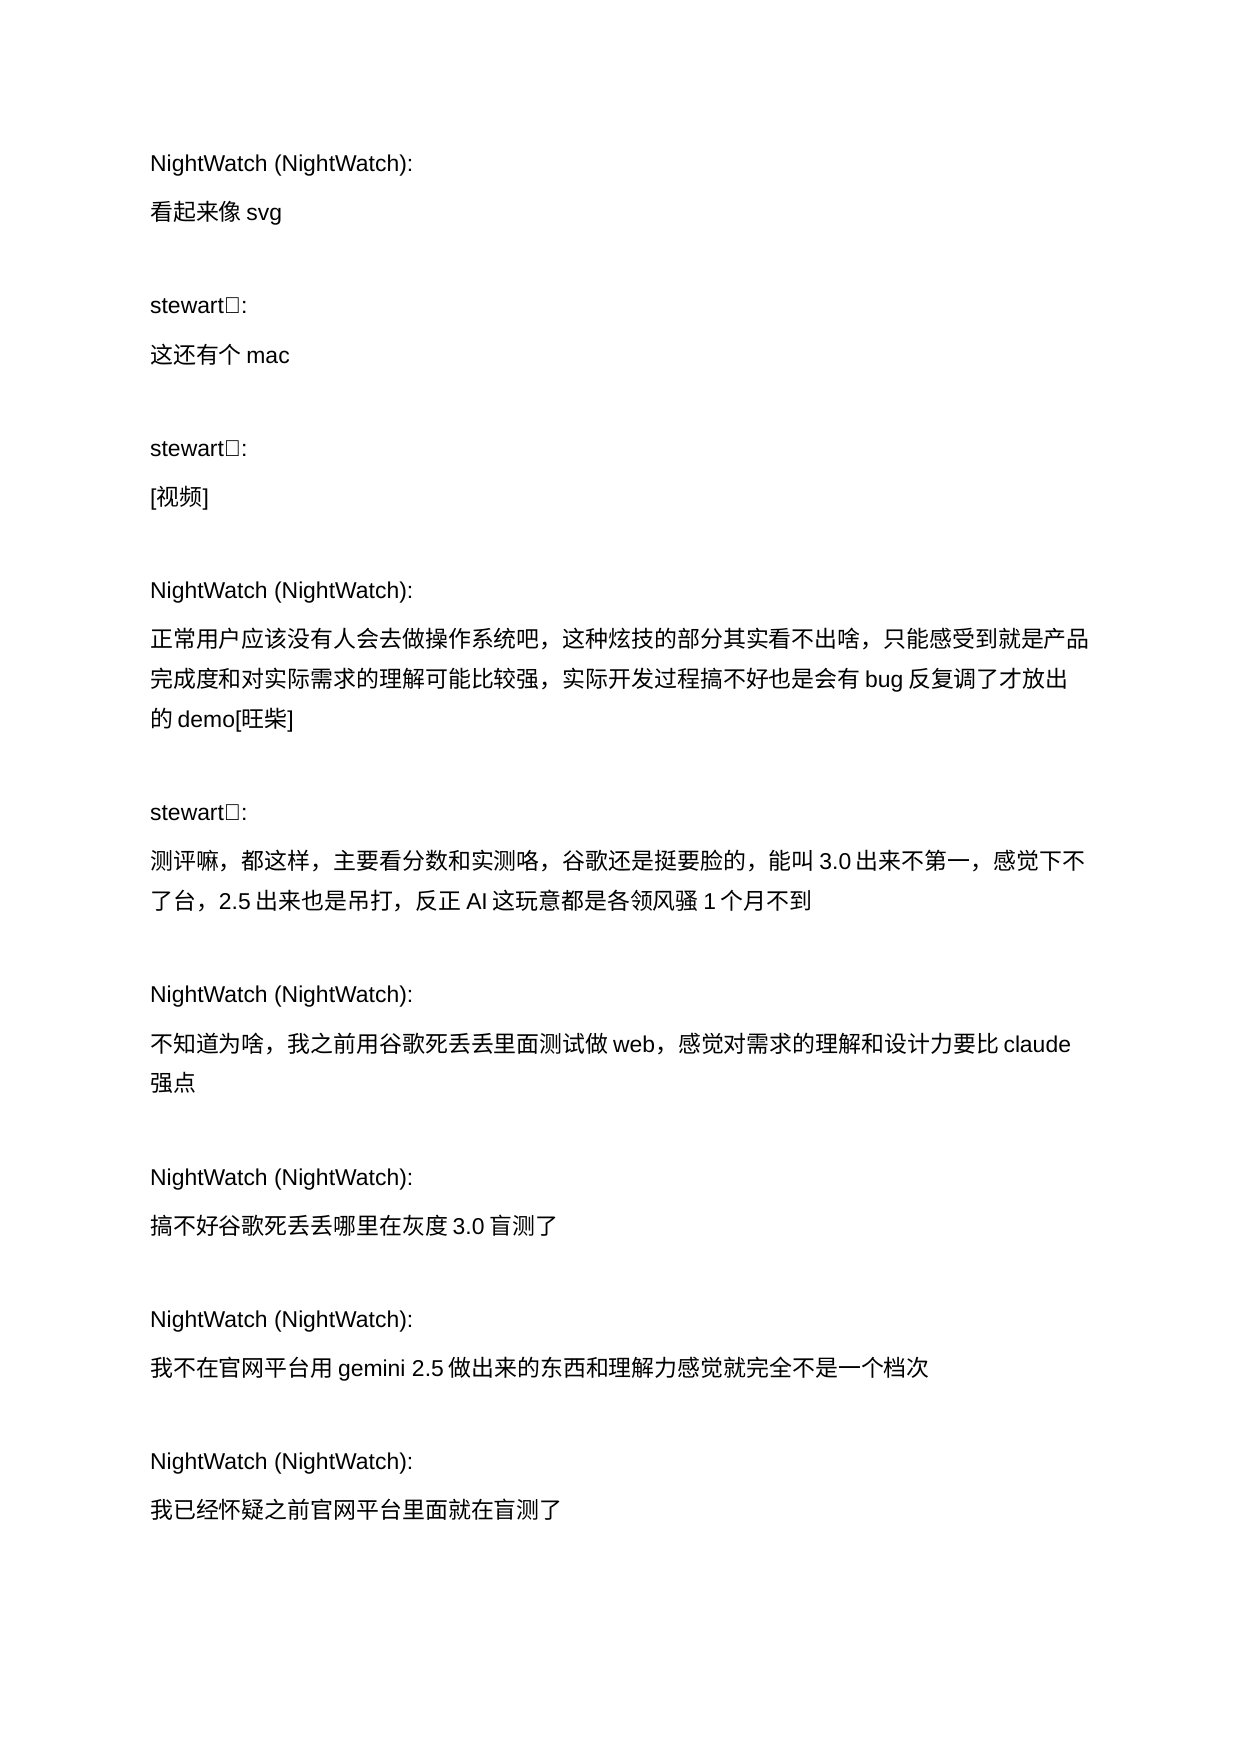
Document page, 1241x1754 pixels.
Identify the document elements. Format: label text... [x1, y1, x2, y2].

text stewart🤔: [150, 292, 1090, 319]
text NightWatch (NightWatch): [150, 150, 1090, 176]
text 我不在官网平台用gemini 2.5做出来的东西和理解力感觉就完全不是一个档次 [150, 1350, 1090, 1383]
text stewart🤔: [150, 799, 1090, 826]
text 正常用户应该没有人会去做操作系统吧，这种炫技的部分其实看不出啥，只能感受到就是产品完成度和对实际需求的理解可能比较强，实际开发过程搞不好也是会有bug反复调了才放出的demo[旺柴] [150, 621, 1090, 734]
text [视频] [150, 479, 1090, 512]
text 测评嘛，都这样，主要看分数和实测咯，谷歌还是挺要脸的，能叫3.0出来不第一，感觉下不了台，2.5出来也是吊打，反正AI这玩意都是各领风骚1个月不到 [150, 843, 1090, 916]
text NightWatch (NightWatch): [150, 1306, 1090, 1332]
text NightWatch (NightWatch): [150, 1163, 1090, 1190]
text 不知道为啥，我之前用谷歌死丢丢里面测试做web，感觉对需求的理解和设计力要比claude强点 [150, 1025, 1090, 1098]
text 这还有个mac [150, 336, 1090, 370]
text NightWatch (NightWatch): [150, 981, 1090, 1008]
text stewart🤔: [150, 435, 1090, 461]
text 搞不好谷歌死丢丢哪里在灰度3.0盲测了 [150, 1208, 1090, 1241]
text 看起来像svg [150, 194, 1090, 227]
text NightWatch (NightWatch): [150, 577, 1090, 603]
text 我已经怀疑之前官网平台里面就在盲测了 [150, 1492, 1090, 1526]
text NightWatch (NightWatch): [150, 1448, 1090, 1475]
